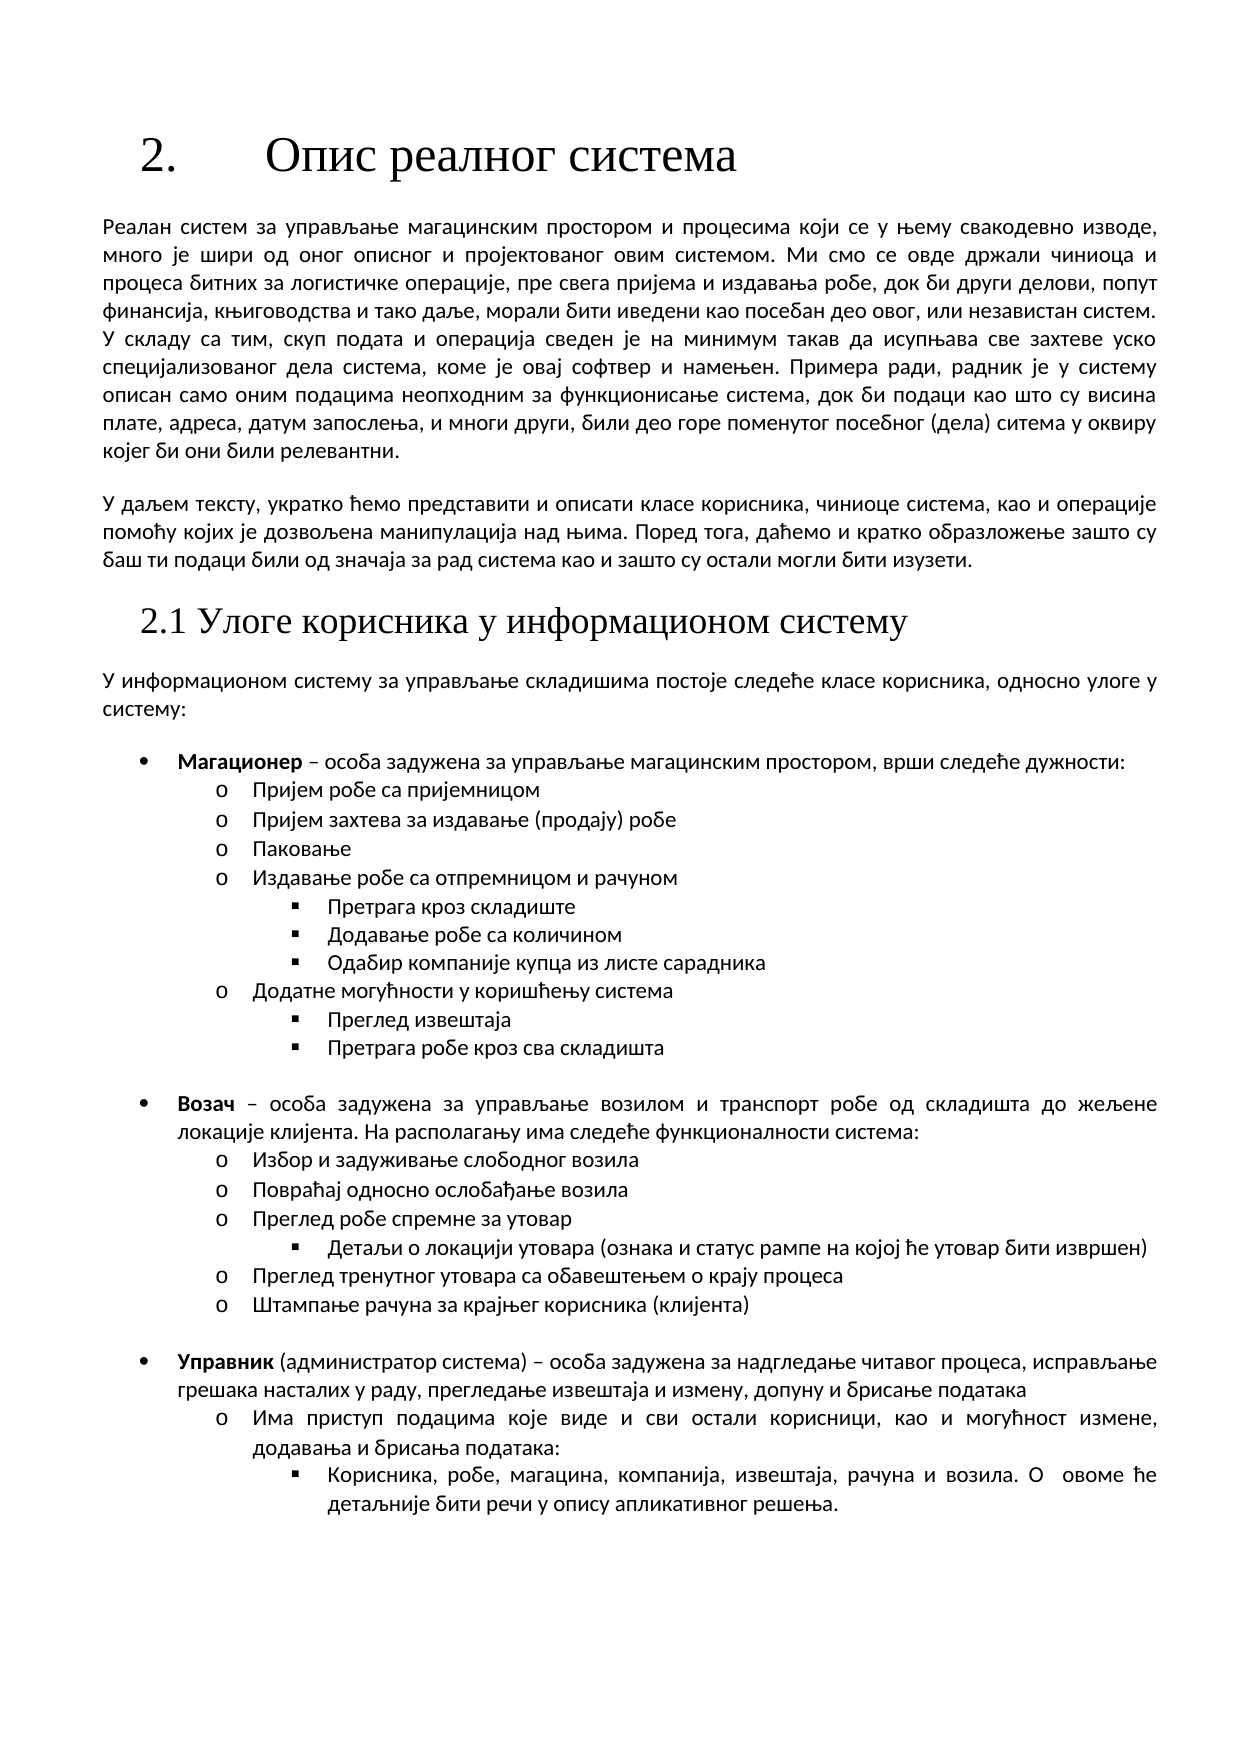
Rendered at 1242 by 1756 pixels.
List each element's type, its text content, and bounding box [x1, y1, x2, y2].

subtitle Опис реалног система [140, 125, 1159, 182]
list Магационер – особа задужена за управљање магацинским простором, врши следеће дужности: [140, 747, 1159, 776]
list Паковање [215, 834, 1159, 863]
list Избор и задуживање слободног возила [215, 1146, 1159, 1175]
list Преглед тренутног утовара са обавештењем о крају процеса [215, 1261, 1159, 1290]
list Има приступ подацима које виде и сви остали корисници, као и могућност измене, додавања и брисања података: [215, 1403, 1159, 1461]
list Штампање рачуна за крајњег корисника (клијента) [215, 1290, 1159, 1319]
list Претрага кроз складиште [290, 892, 1159, 920]
list Корисника, робе, магацина, компанија, извештаја, рачуна и возила. О овоме ће детаљније бити речи у опису апликативног решења. [290, 1461, 1159, 1517]
text Реалан систем за управљање магацинским простором и процесима који се у њему свакодевно изводе, много је шири од оног описног и пројектованог овим системом. Ми смо се овде држали чиниоца и процеса битних за логистичке операције, пре свега пријема и издавања робе, док би други делови, попут финансија, књиговодства и тако даље, морали бити иведени као посебан део овог, или независтан систем. У складу са тим, скуп подата и операција сведен је на минимум такав да исупњава све захтеве уско специјализованог дела система, коме је овај софтвер и намењен. Примера ради, радник је у систему описан само оним подацима неопходним за функционисање система, док би подаци као што су висина плате, адреса, датум запослења, и многи други, били део горе поменутог посебног (дела) ситема у оквиру којег би они били релевантни. [102, 212, 1159, 464]
subtitle Улоге корисника у информационом систему [140, 598, 1159, 641]
list Управник (администратор система) – особа задужена за надгледање читавог процеса, исправљање грешака насталих у раду, прегледање извештаја и измену, допуну и брисање података [140, 1347, 1159, 1403]
list Додавање робе са количином [290, 920, 1159, 948]
list Преглед робе спремне за утовар [215, 1204, 1159, 1233]
list Возач – особа задужена за управљање возилом и транспорт робе од складишта до жељене локације клијента. На располагању има следеће функционалности система: [140, 1089, 1159, 1146]
list Повраћај односно ослобађање возила [215, 1175, 1159, 1204]
list Пријем захтева за издавање (продају) робе [215, 805, 1159, 834]
text У информационом систему за управљање складишима постоје следеће класе корисника, односно улоге у систему: [102, 666, 1159, 722]
list Претрага робе кроз сва складишта [290, 1033, 1159, 1061]
list Одабир компаније купца из листе сарадника [290, 948, 1159, 976]
list Преглед извештаја [290, 1005, 1159, 1033]
list Додатне могућности у коришћењу система [215, 976, 1159, 1005]
list Издавање робе са отпремницом и рачуном [215, 863, 1159, 892]
text У даљем тексту, укратко ћемо представити и описати класе корисника, чиниоце система, као и операције помоћу којих је дозвољена манипулација над њима. Поред тога, даћемо и кратко образложење зашто су баш ти подаци били од значаја за рад система као и зашто су остали могли бити изузети. [102, 489, 1159, 573]
list Пријем робе са пријемницом [215, 776, 1159, 805]
list Детаљи о локацији утовара (ознака и статус рампе на којој ће утовар бити извршен) [290, 1233, 1159, 1261]
